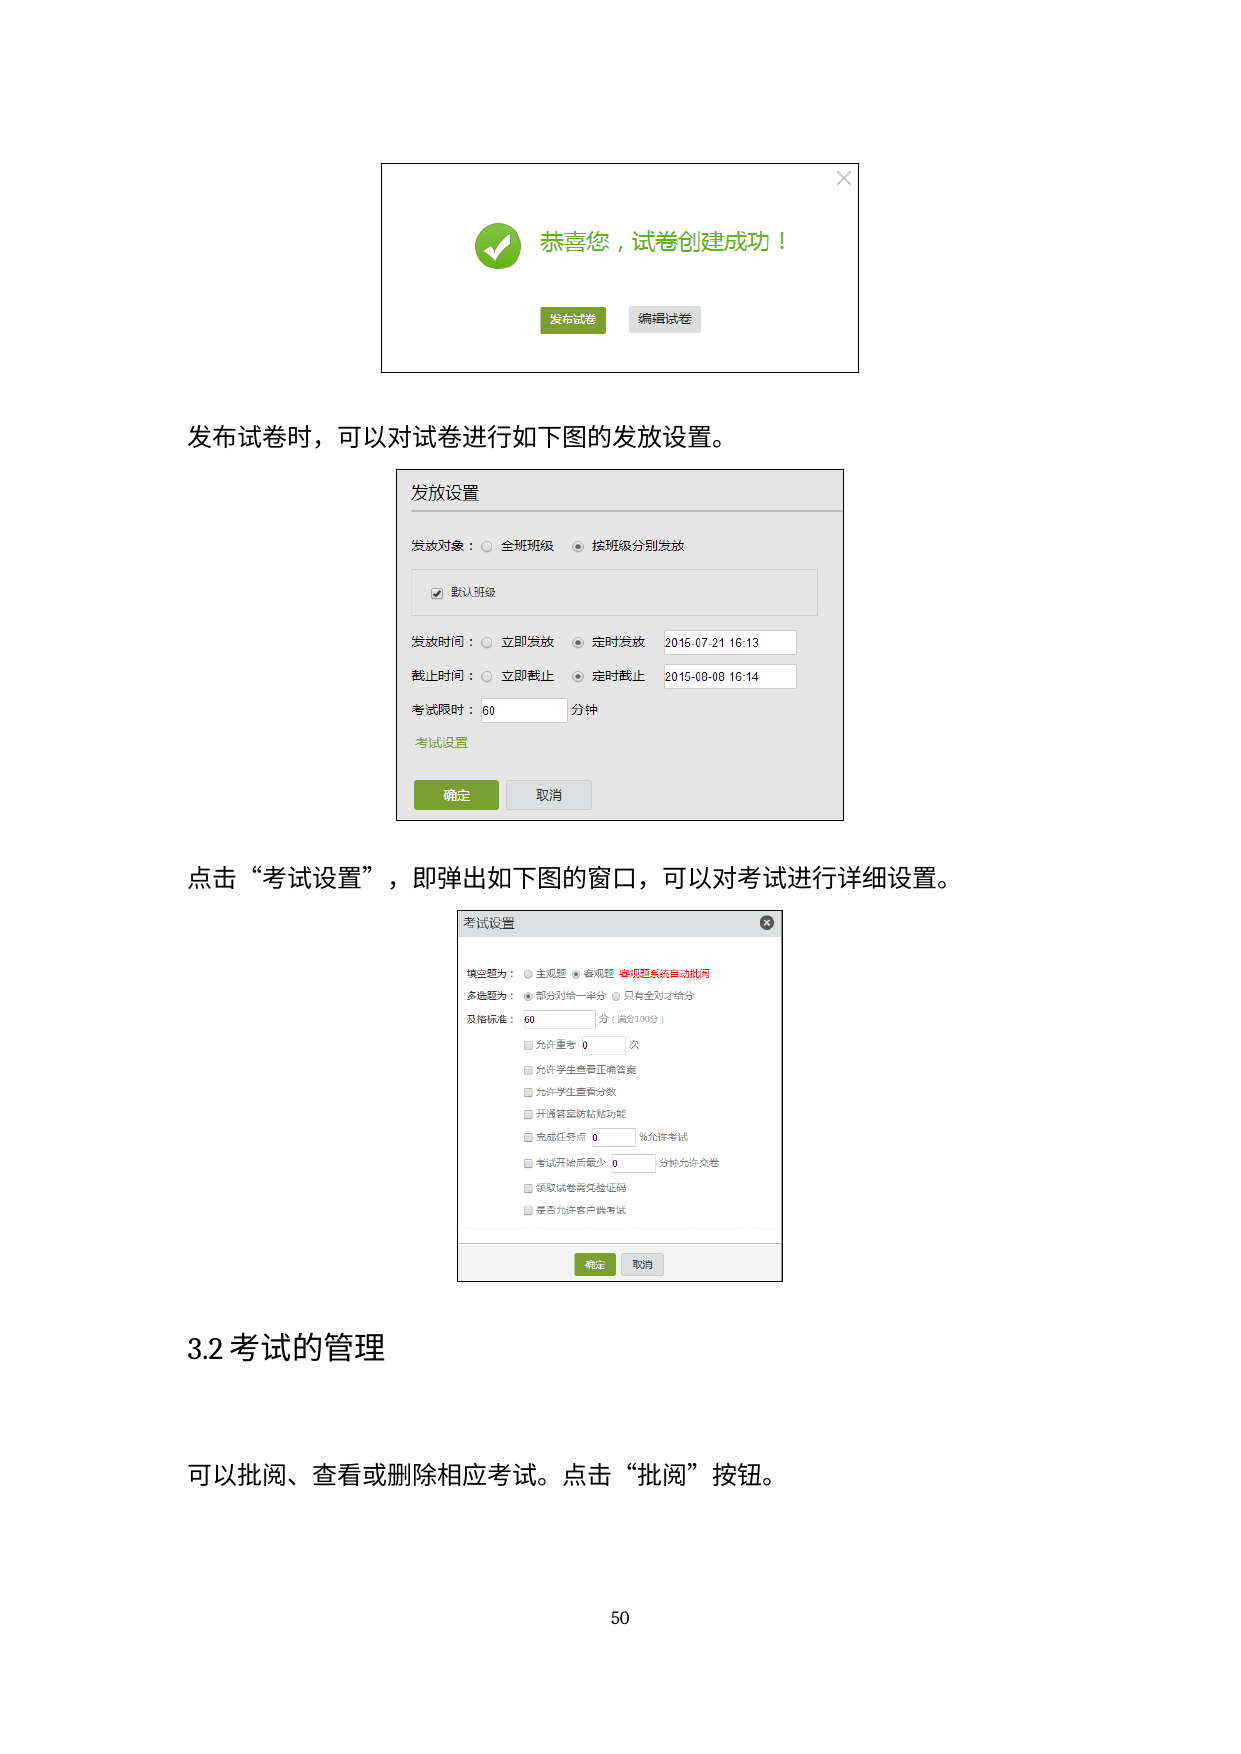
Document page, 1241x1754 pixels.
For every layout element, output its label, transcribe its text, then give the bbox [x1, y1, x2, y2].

text 可以批阅、查看或删除相应考试。点击“批阅”按钮。 [187, 1439, 1053, 1507]
text 发布试卷时，可以对试卷进行如下图的发放设置。 [187, 402, 1053, 469]
subtitle 3.2考试的管理 [187, 1312, 1053, 1379]
picture [397, 470, 843, 820]
picture [382, 164, 858, 372]
picture [458, 911, 782, 1281]
text 点击“考试设置”，即弹出如下图的窗口，可以对考试进行详细设置。 [187, 843, 1053, 911]
